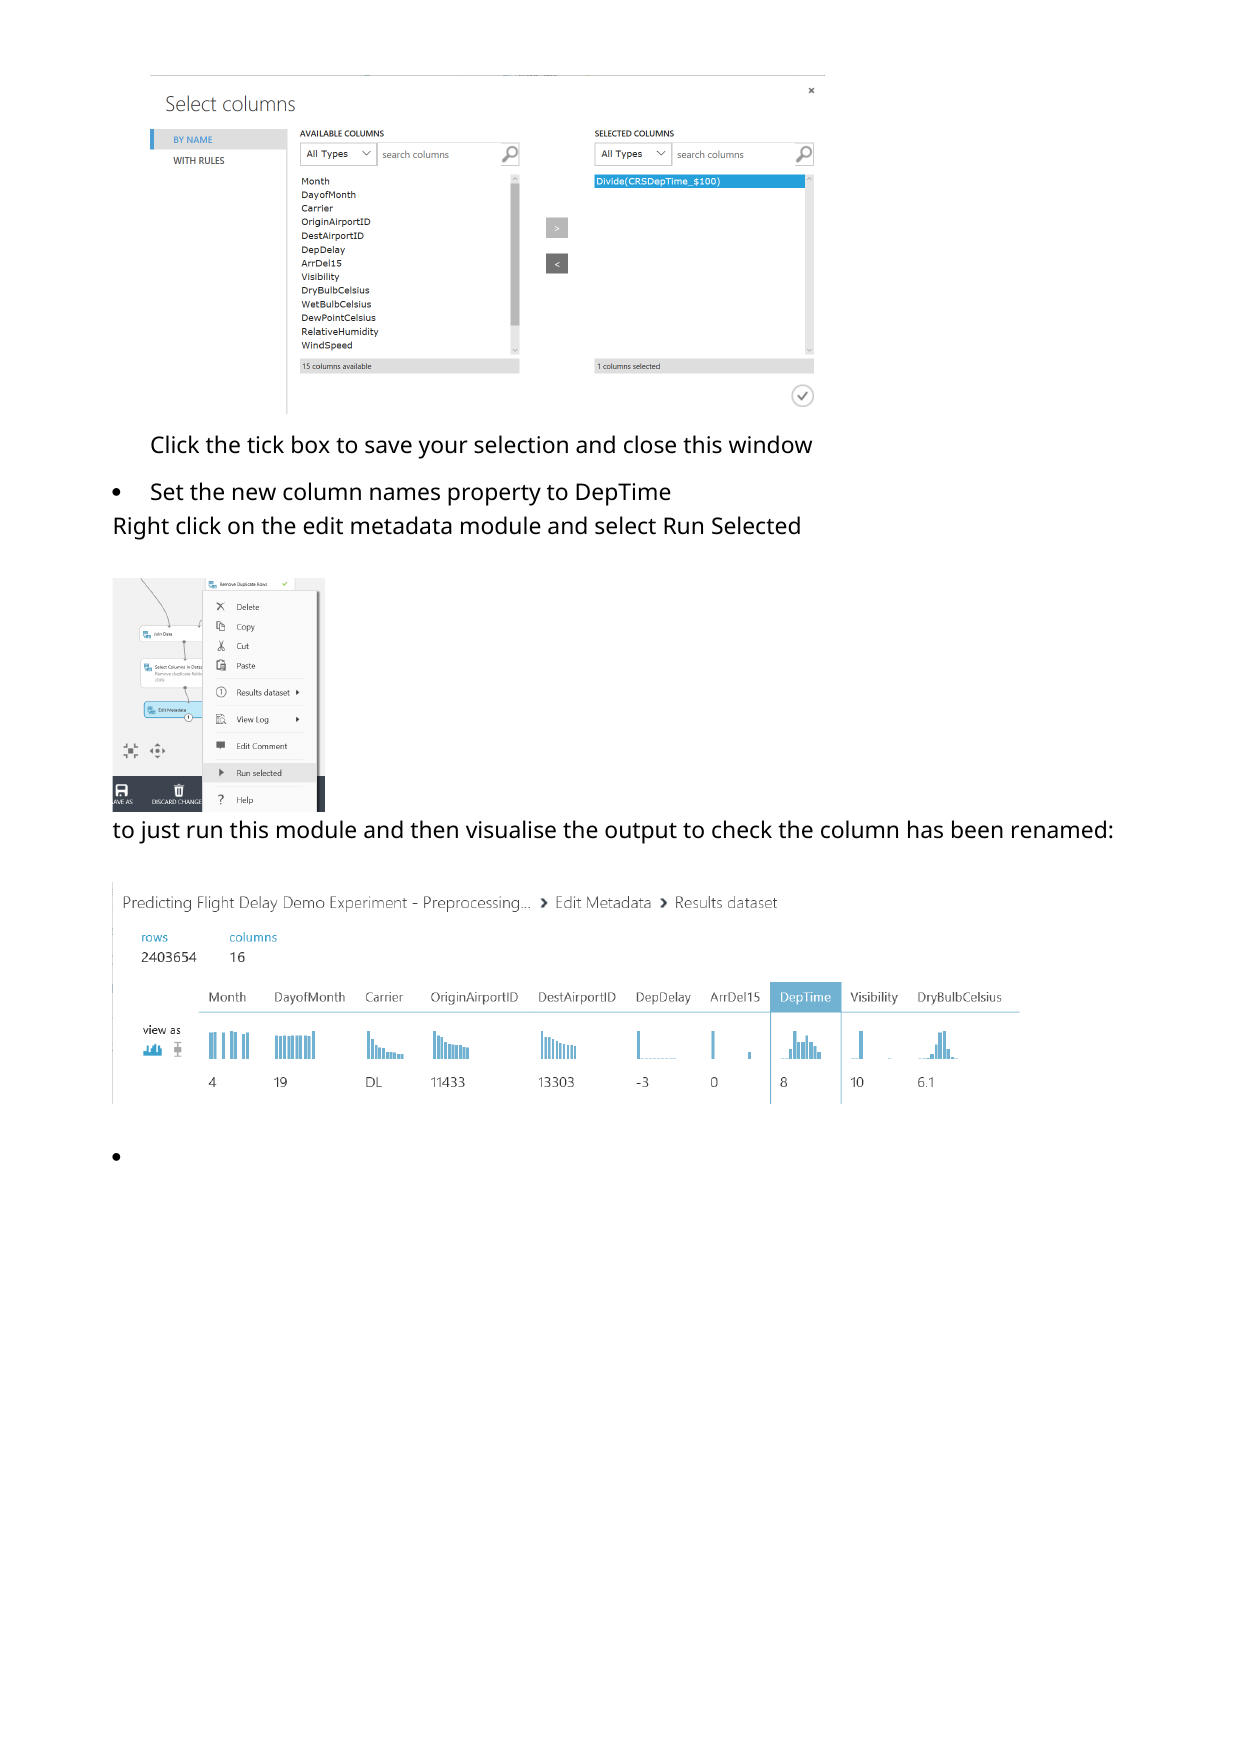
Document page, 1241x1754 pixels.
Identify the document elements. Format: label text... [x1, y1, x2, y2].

list to just run this module and then visualise the output to check the column has been renamed: [112, 814, 1165, 845]
list Set the new column names property to DepTime [112, 475, 1165, 507]
text Click the tick box to save your selection and close this window [150, 428, 1165, 460]
picture [112, 578, 325, 812]
list Right click on the edit metadata module and select Run Selected [112, 510, 1165, 541]
picture [150, 75, 826, 414]
picture [112, 882, 1020, 1104]
